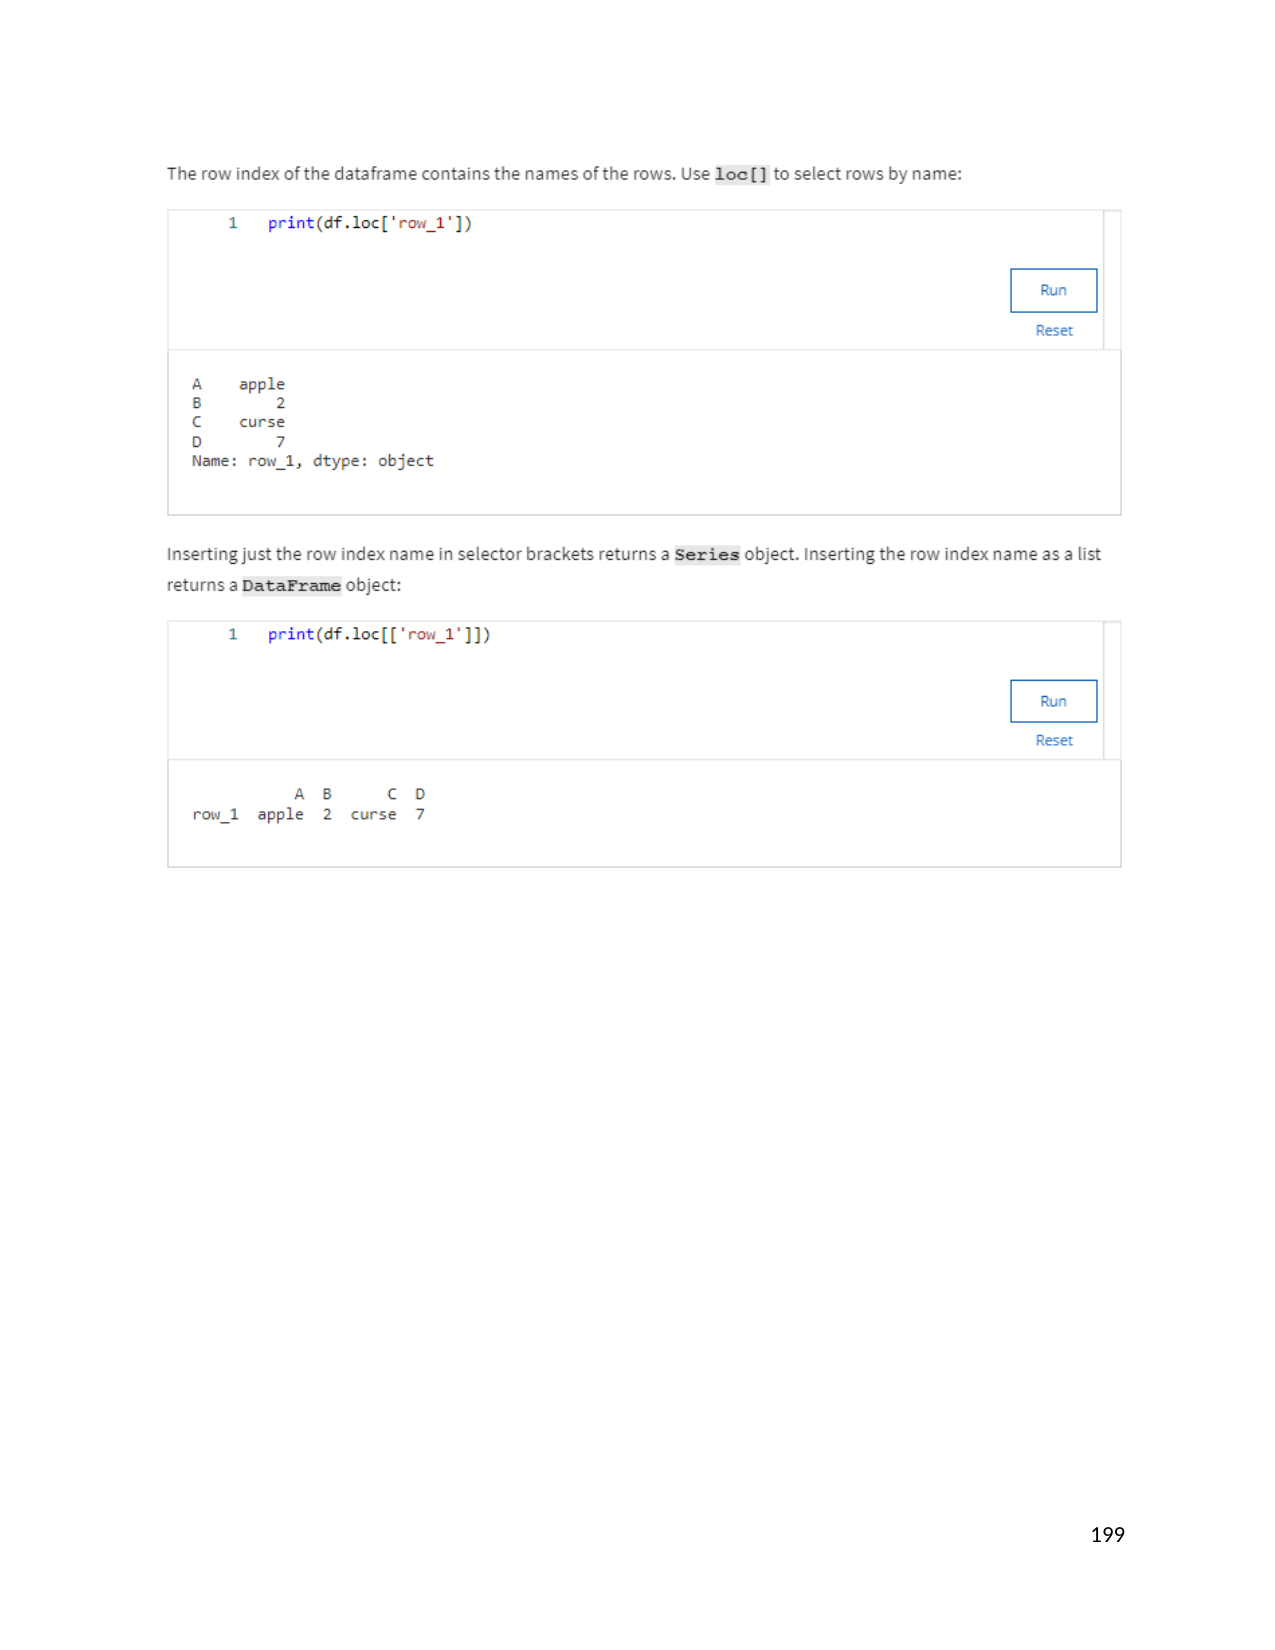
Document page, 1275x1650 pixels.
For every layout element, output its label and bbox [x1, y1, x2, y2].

picture [150, 150, 1125, 872]
